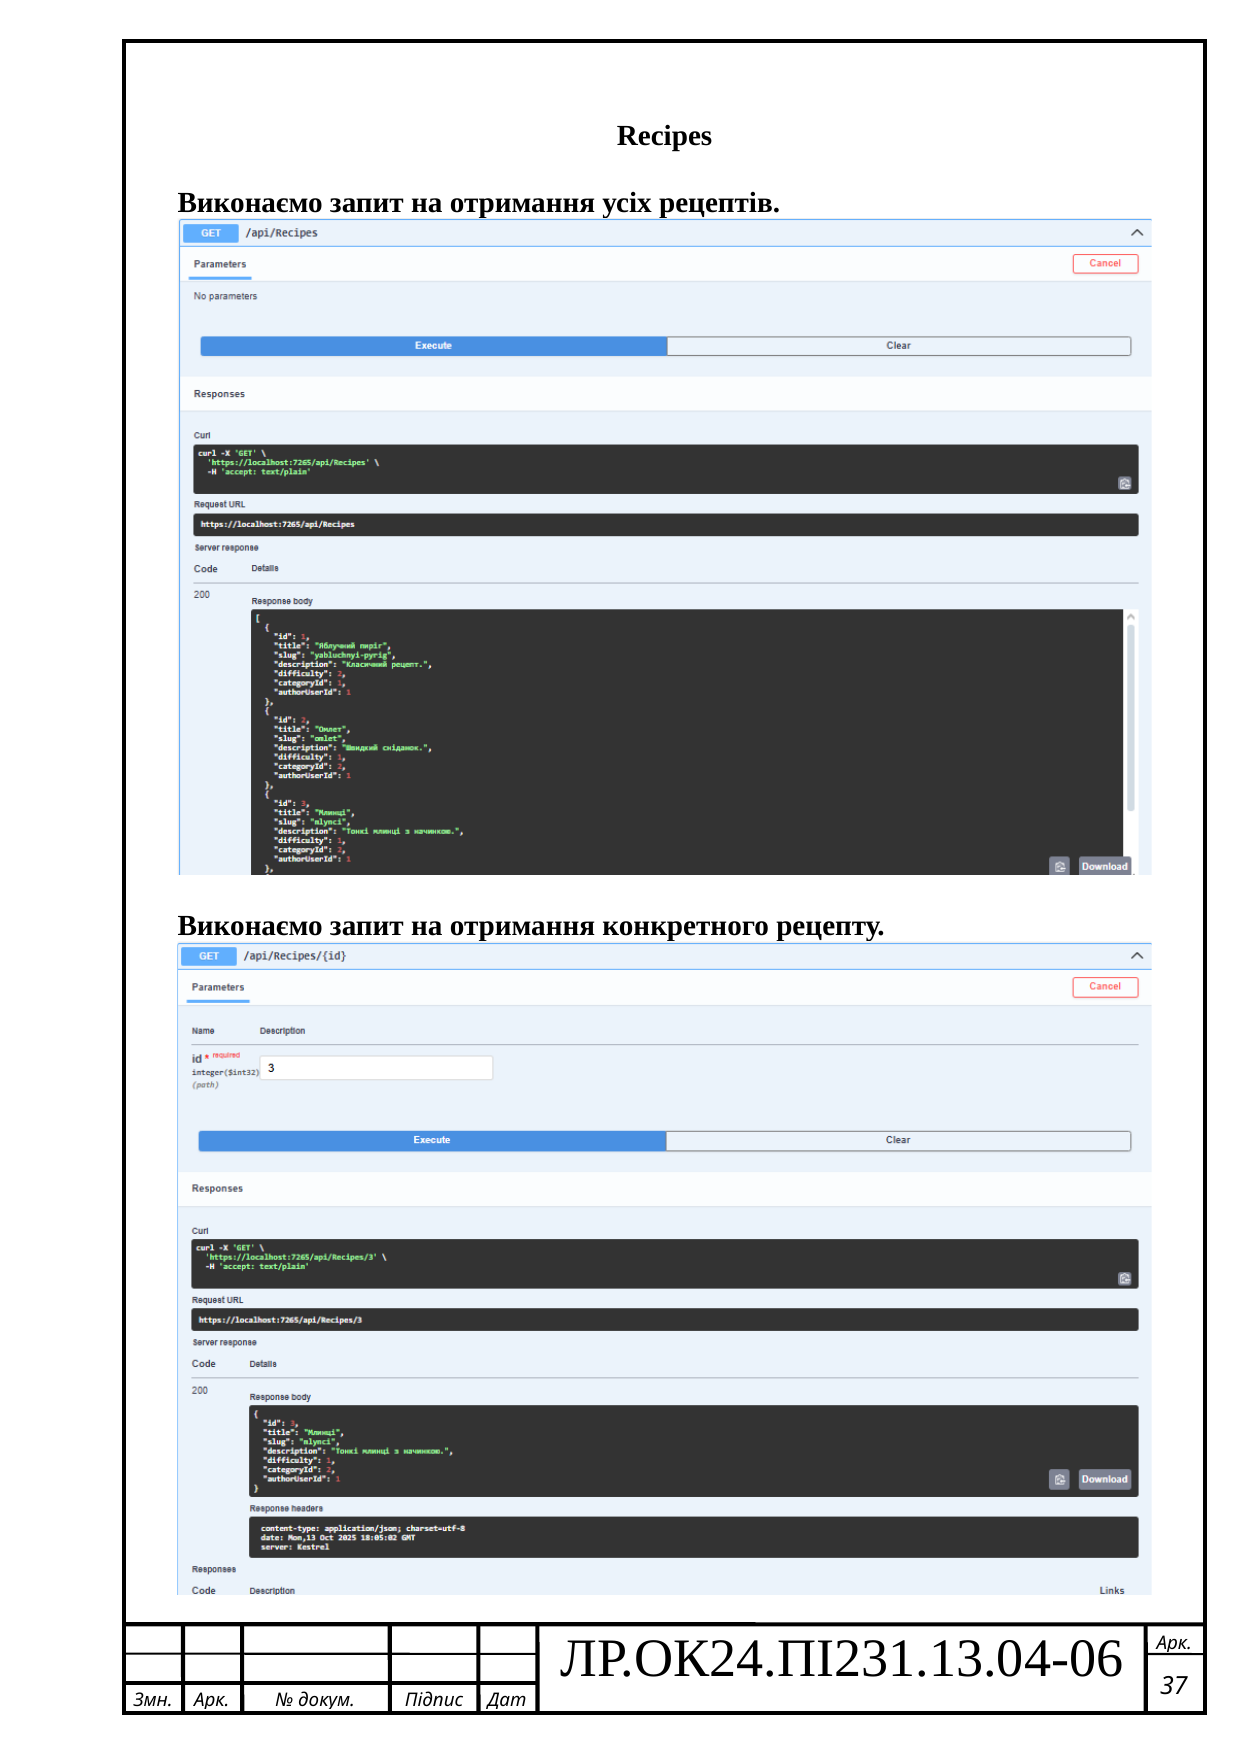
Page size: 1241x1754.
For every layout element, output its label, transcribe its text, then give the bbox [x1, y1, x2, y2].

picture [177, 218, 1152, 875]
text Recipes [177, 118, 1152, 152]
text Виконаємо запит на отримання конкретного рецепту. [177, 908, 1152, 941]
picture [177, 941, 1152, 1595]
text Виконаємо запит на отримання усіх рецептів. [177, 185, 1152, 218]
